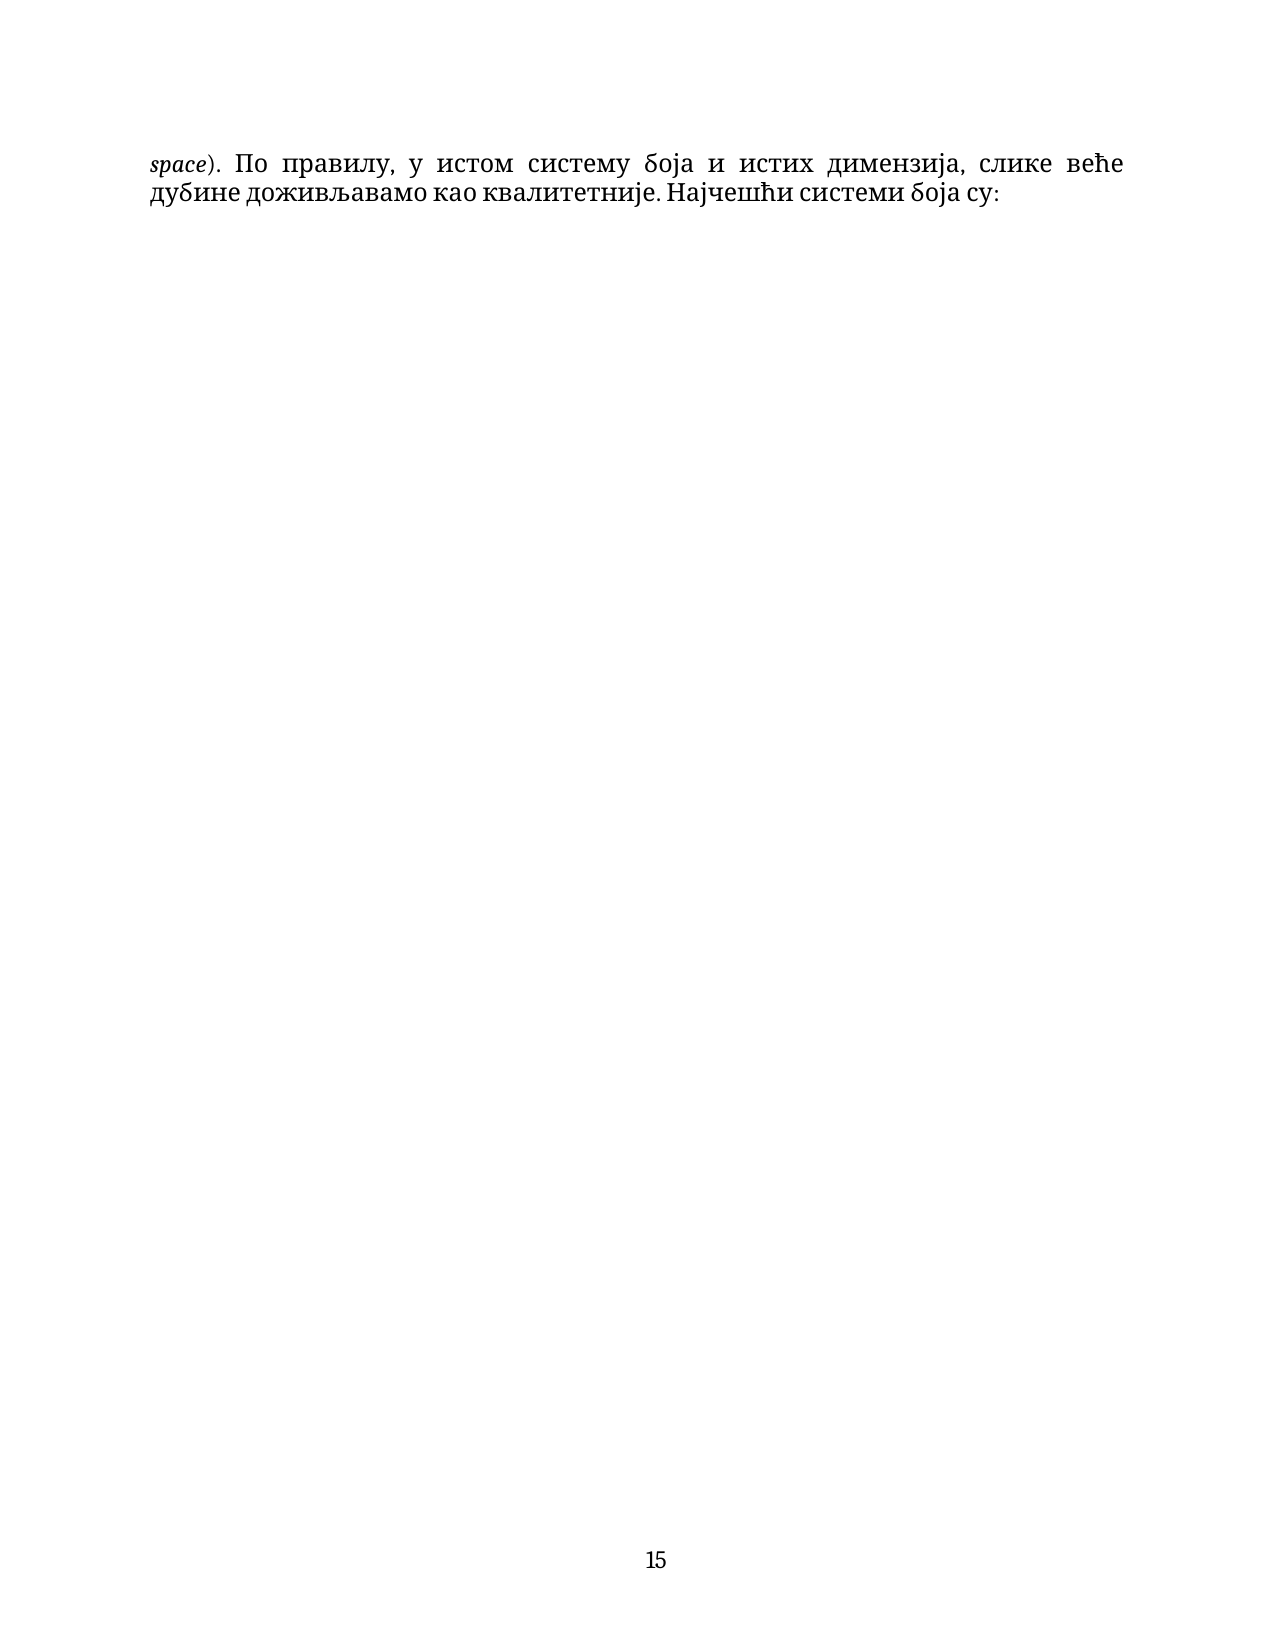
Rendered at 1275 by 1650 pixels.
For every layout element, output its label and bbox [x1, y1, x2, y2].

text [150, 150, 1125, 207]
